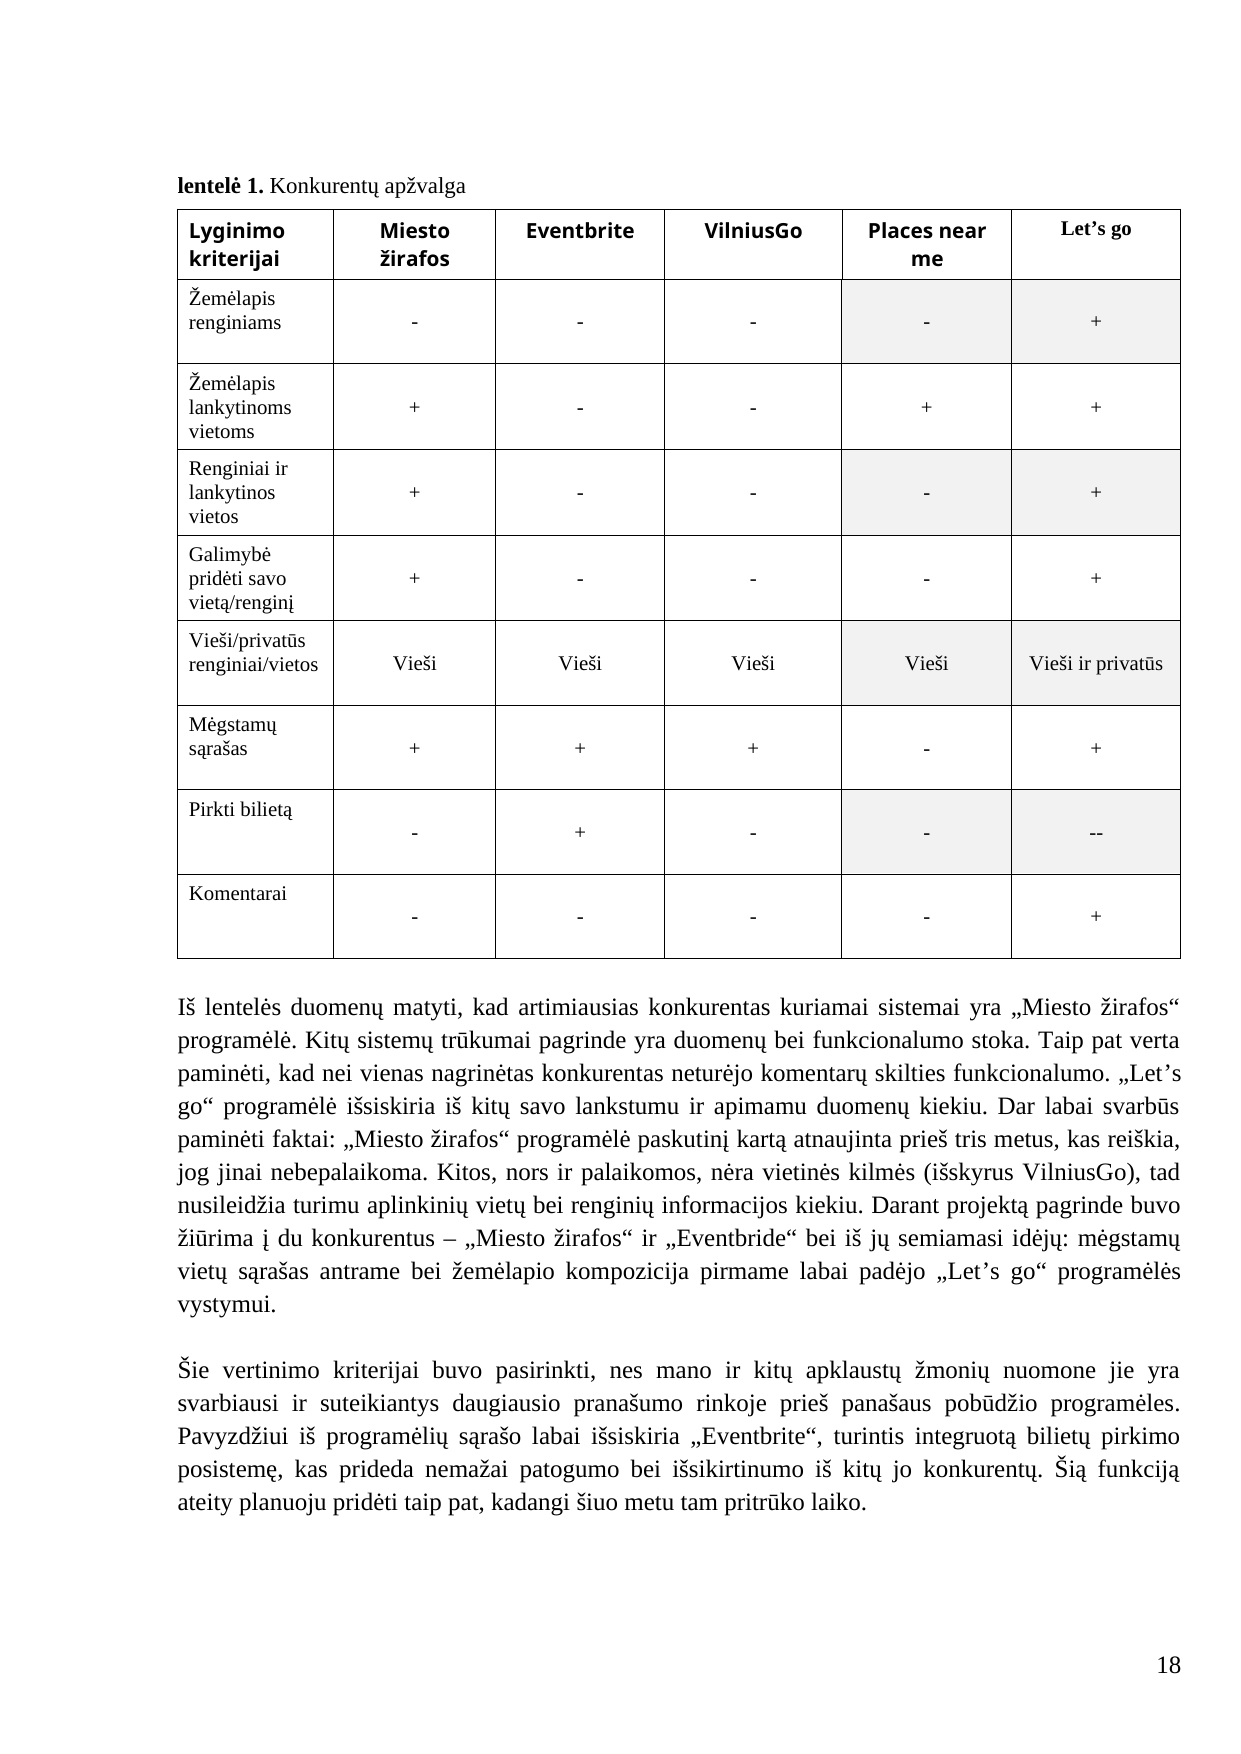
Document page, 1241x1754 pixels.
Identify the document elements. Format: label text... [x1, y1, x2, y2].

table_cell + [665, 706, 841, 789]
table_cell - [334, 875, 495, 958]
table_cell + [1012, 706, 1180, 789]
table_cell - [334, 790, 495, 873]
table_cell + [842, 364, 1011, 449]
table_cell - [842, 790, 1011, 873]
table_header Lyginimo kriterijai [178, 210, 333, 279]
table_cell + [496, 706, 664, 789]
table_cell + [334, 536, 495, 620]
table_cell + [1012, 364, 1180, 449]
table_cell Vieši [496, 621, 664, 705]
table_cell - [496, 450, 664, 535]
table_header Eventbrite [496, 210, 664, 279]
table_cell - [665, 364, 841, 449]
table_header Places near me [843, 210, 1011, 279]
table_cell + [1012, 536, 1180, 620]
table_cell - [842, 280, 1011, 363]
table_cell - [665, 790, 841, 873]
table_header Miesto žirafos [334, 210, 495, 279]
text lentelė 1. Konkurentų apžvalga [177, 172, 1181, 198]
table_cell - [496, 280, 664, 363]
table_cell Žemėlapis renginiams [178, 280, 333, 363]
table_cell - [665, 536, 841, 620]
table_cell - [665, 280, 841, 363]
table_cell Galimybė pridėti savo vietą/renginį [178, 536, 333, 620]
table_cell - [334, 280, 495, 363]
table_cell - [496, 875, 664, 958]
table_cell + [496, 790, 664, 873]
table_cell Vieši [842, 621, 1011, 705]
table_cell Mėgstamų sąrašas [178, 706, 333, 789]
table_cell - [496, 536, 664, 620]
table_cell Pirkti bilietą [178, 790, 333, 873]
table_cell Vieši ir privatūs [1012, 621, 1180, 705]
table_cell + [1012, 875, 1180, 958]
table_cell - [842, 450, 1011, 535]
table_cell + [1012, 280, 1180, 363]
table_cell - [665, 450, 841, 535]
table_cell + [334, 364, 495, 449]
table_cell Komentarai [178, 875, 333, 958]
table_cell - [665, 875, 841, 958]
text Šie vertinimo kriterijai buvo pasirinkti, nes mano ir kitų apklaustų žmonių nuomone jie yra svarbiausi ir suteikiantys daugiausio pranašumo rinkoje prieš panašaus pobūdžio programėles. Pavyzdžiui iš programėlių sąrašo labai išsiskiria „Eventbrite“, turintis integruotą bilietų pirkimo posistemę, kas prideda nemažai patogumo bei išsikirtinumo iš kitų jo konkurentų. Šią funkciją ateity planuoju pridėti taip pat, kadangi šiuo metu tam pritrūko laiko. [177, 1355, 1181, 1516]
table_cell Vieši [665, 621, 841, 705]
table_cell - [842, 875, 1011, 958]
table_cell Renginiai ir lankytinos vietos [178, 450, 333, 535]
table_cell - [842, 536, 1011, 620]
table_cell Žemėlapis lankytinoms vietoms [178, 364, 333, 449]
table_cell + [1012, 450, 1180, 535]
table_cell - [496, 364, 664, 449]
table_cell + [334, 706, 495, 789]
table_cell + [334, 450, 495, 535]
text Iš lentelės duomenų matyti, kad artimiausias konkurentas kuriamai sistemai yra „Miesto žirafos“ programėlė. Kitų sistemų trūkumai pagrinde yra duomenų bei funkcionalumo stoka. Taip pat verta paminėti, kad nei vienas nagrinėtas konkurentas neturėjo komentarų skilties funkcionalumo. „Let’s go“ programėlė išsiskiria iš kitų savo lankstumu ir apimamu duomenų kiekiu. Dar labai svarbūs paminėti faktai: „Miesto žirafos“ programėlė paskutinį kartą atnaujinta prieš tris metus, kas reiškia, jog jinai nebepalaikoma. Kitos, nors ir palaikomos, nėra vietinės kilmės (išskyrus VilniusGo), tad nusileidžia turimu aplinkinių vietų bei renginių informacijos kiekiu. Darant projektą pagrinde buvo žiūrima į du konkurentus – „Miesto žirafos“ ir „Eventbride“ bei iš jų semiamasi idėjų: mėgstamų vietų sąrašas antrame bei žemėlapio kompozicija pirmame labai padėjo „Let’s go“ programėlės vystymui. [177, 992, 1181, 1318]
table_header Let’s go [1012, 210, 1180, 279]
table_header VilniusGo [665, 210, 842, 279]
table_cell -- [1012, 790, 1180, 873]
table_cell Vieši [334, 621, 495, 705]
table_cell Vieši/privatūs renginiai/vietos [178, 621, 333, 705]
table_cell - [842, 706, 1011, 789]
